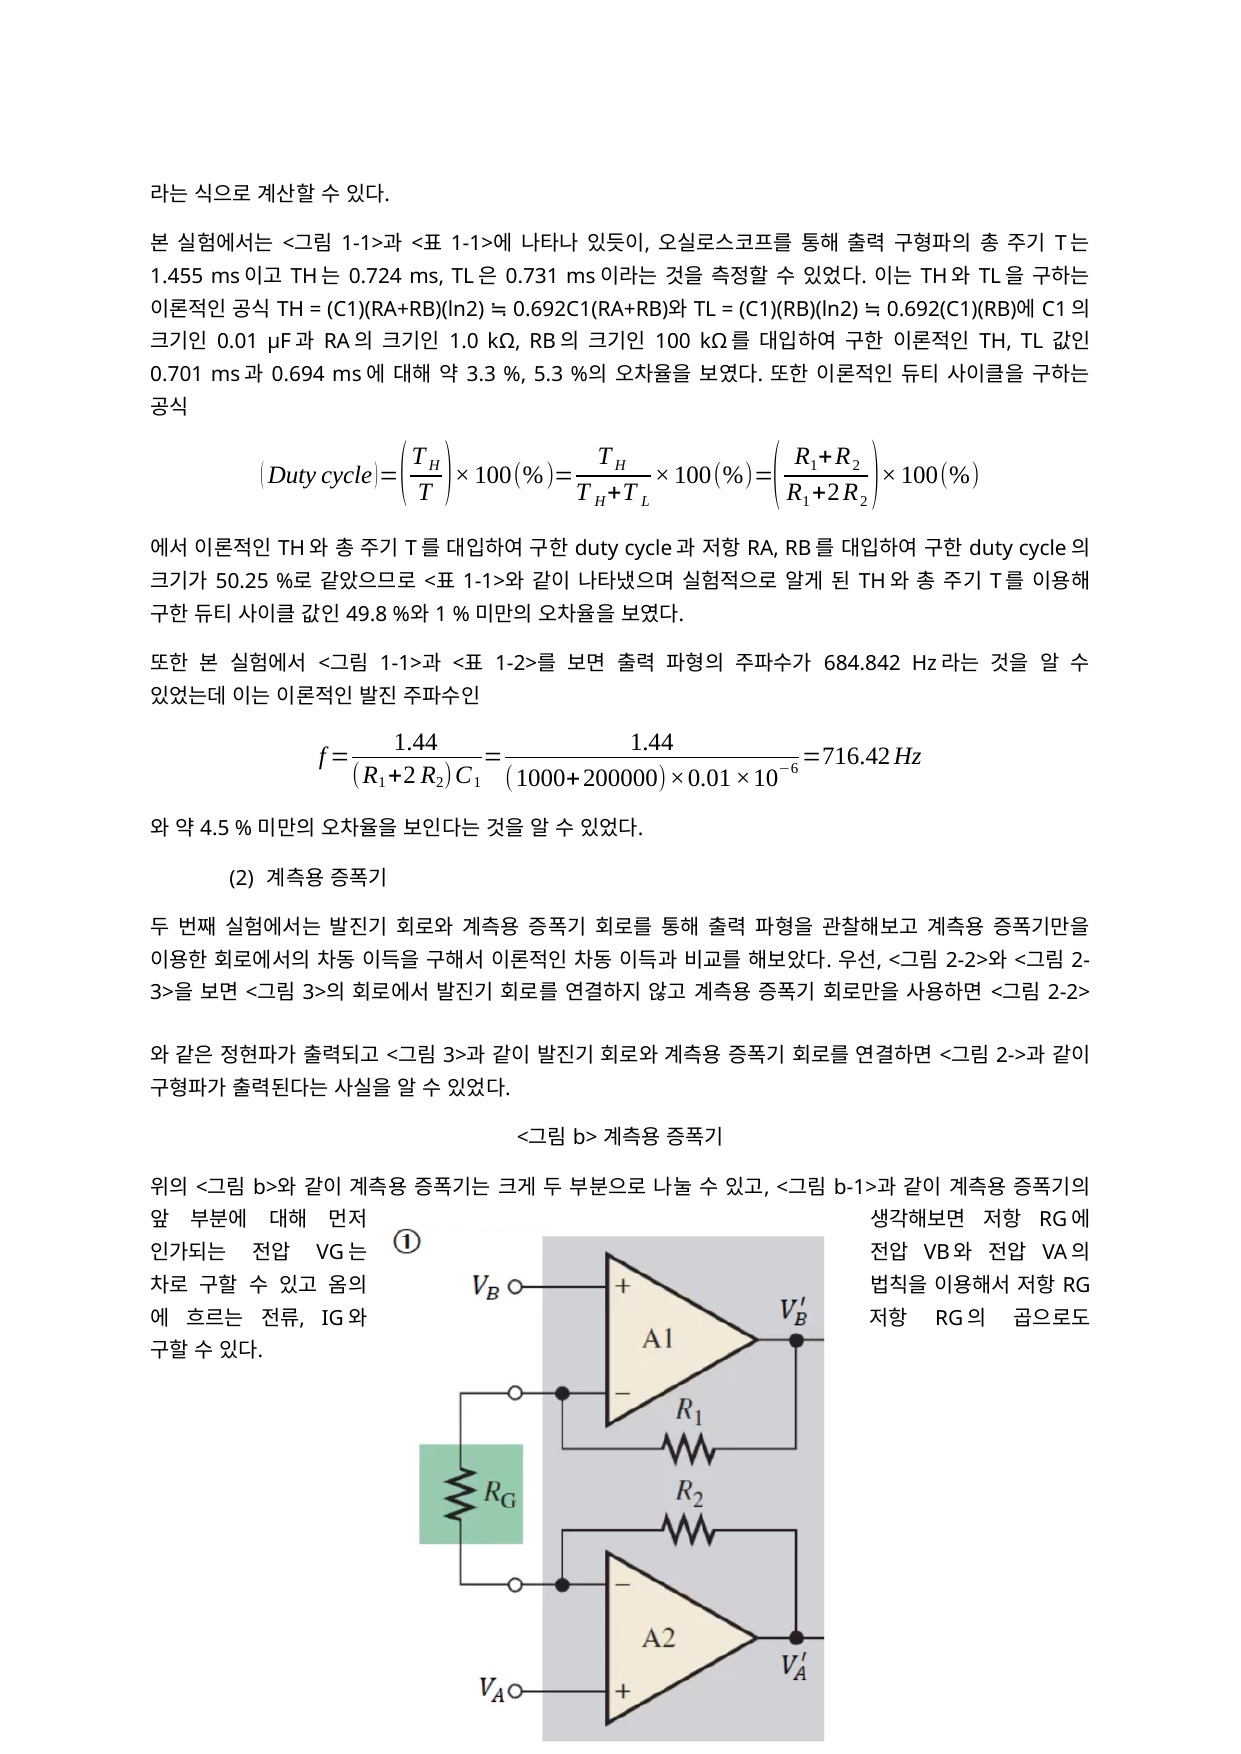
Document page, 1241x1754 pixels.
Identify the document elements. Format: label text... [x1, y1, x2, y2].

text 두 번째 실험에서는 발진기 회로와 계측용 증폭기 회로를 통해 출력 파형을 관찰해보고 계측용 증폭기만을 이용한 회로에서의 차동 이득을 구해서 이론적인 차동 이득과 비교를 해보았다. 우선, <그림 2-2>와 <그림 2-3>을 보면 <그림 3>의 회로에서 발진기 회로를 연결하지 않고 계측용 증폭기 회로만을 사용하면 <그림 2-2>와 같은 정현파가 출력되고 <그림 3>과 같이 발진기 회로와 계측용 증폭기 회로를 연결하면 <그림 2->과 같이 구형파가 출력된다는 사실을 알 수 있었다. [150, 910, 1090, 1101]
picture [385, 1224, 851, 1749]
list 계측용 증폭기 [229, 861, 1090, 891]
text 라는 식으로 계산할 수 있다. [150, 177, 1090, 207]
text 또한 본 실험에서 <그림 1-1>과 <표 1-2>를 보면 출력 파형의 주파수가 684.842 Hz라는 것을 알 수 있었는데 이는 이론적인 발진 주파수인 [150, 646, 1090, 709]
text 와 약 4.5 % 미만의 오차율을 보인다는 것을 알 수 있었다. [150, 811, 1090, 842]
text 본 실험에서는 <그림 1-1>과 <표 1-1>에 나타나 있듯이, 오실로스코프를 통해 출력 구형파의 총 주기 T는 1.455 ms이고 TH는 0.724 ms, TL은 0.731 ms이라는 것을 측정할 수 있었다. 이는 TH와 TL을 구하는 이론적인 공식 TH = (C1)(RA+RB)(ln2) ≒ 0.692C1(RA+RB)와 TL = (C1)(RB)(ln2) ≒ 0.692(C1)(RB)에 C1의 크기인 0.01 μF과 RA의 크기인 1.0 kΩ, RB의 크기인 100 kΩ를 대입하여 구한 이론적인 TH, TL 값인 0.701 ms과 0.694 ms에 대해 약 3.3 %, 5.3 %의 오차율을 보였다. 또한 이론적인 듀티 사이클을 구하는 공식 [150, 227, 1090, 420]
text 위의 <그림 b>와 같이 계측용 증폭기는 크게 두 부분으로 나눌 수 있고, <그림 b-1>과 같이 계측용 증폭기의 앞 부분에 대해 먼저 생각해보면 저항 RG에 인가되는 전압 VG는 전압 VB와 전압 VA의 차로 구할 수 있고 옴의 법칙을 이용해서 저항 RG에 흐르는 전류, IG와 저항 RG의 곱으로도 구할 수 있다. [150, 1170, 1090, 1364]
text <그림 b> 계측용 증폭기 [150, 1121, 1090, 1151]
text 에서 이론적인 TH와 총 주기 T를 대입하여 구한 duty cycle과 저항 RA, RB를 대입하여 구한 duty cycle의 크기가 50.25 %로 같았으므로 <표 1-1>와 같이 나타냈으며 실험적으로 알게 된 TH와 총 주기 T를 이용해 구한 듀티 사이클 값인 49.8 %와 1 % 미만의 오차율을 보였다. [150, 532, 1090, 627]
